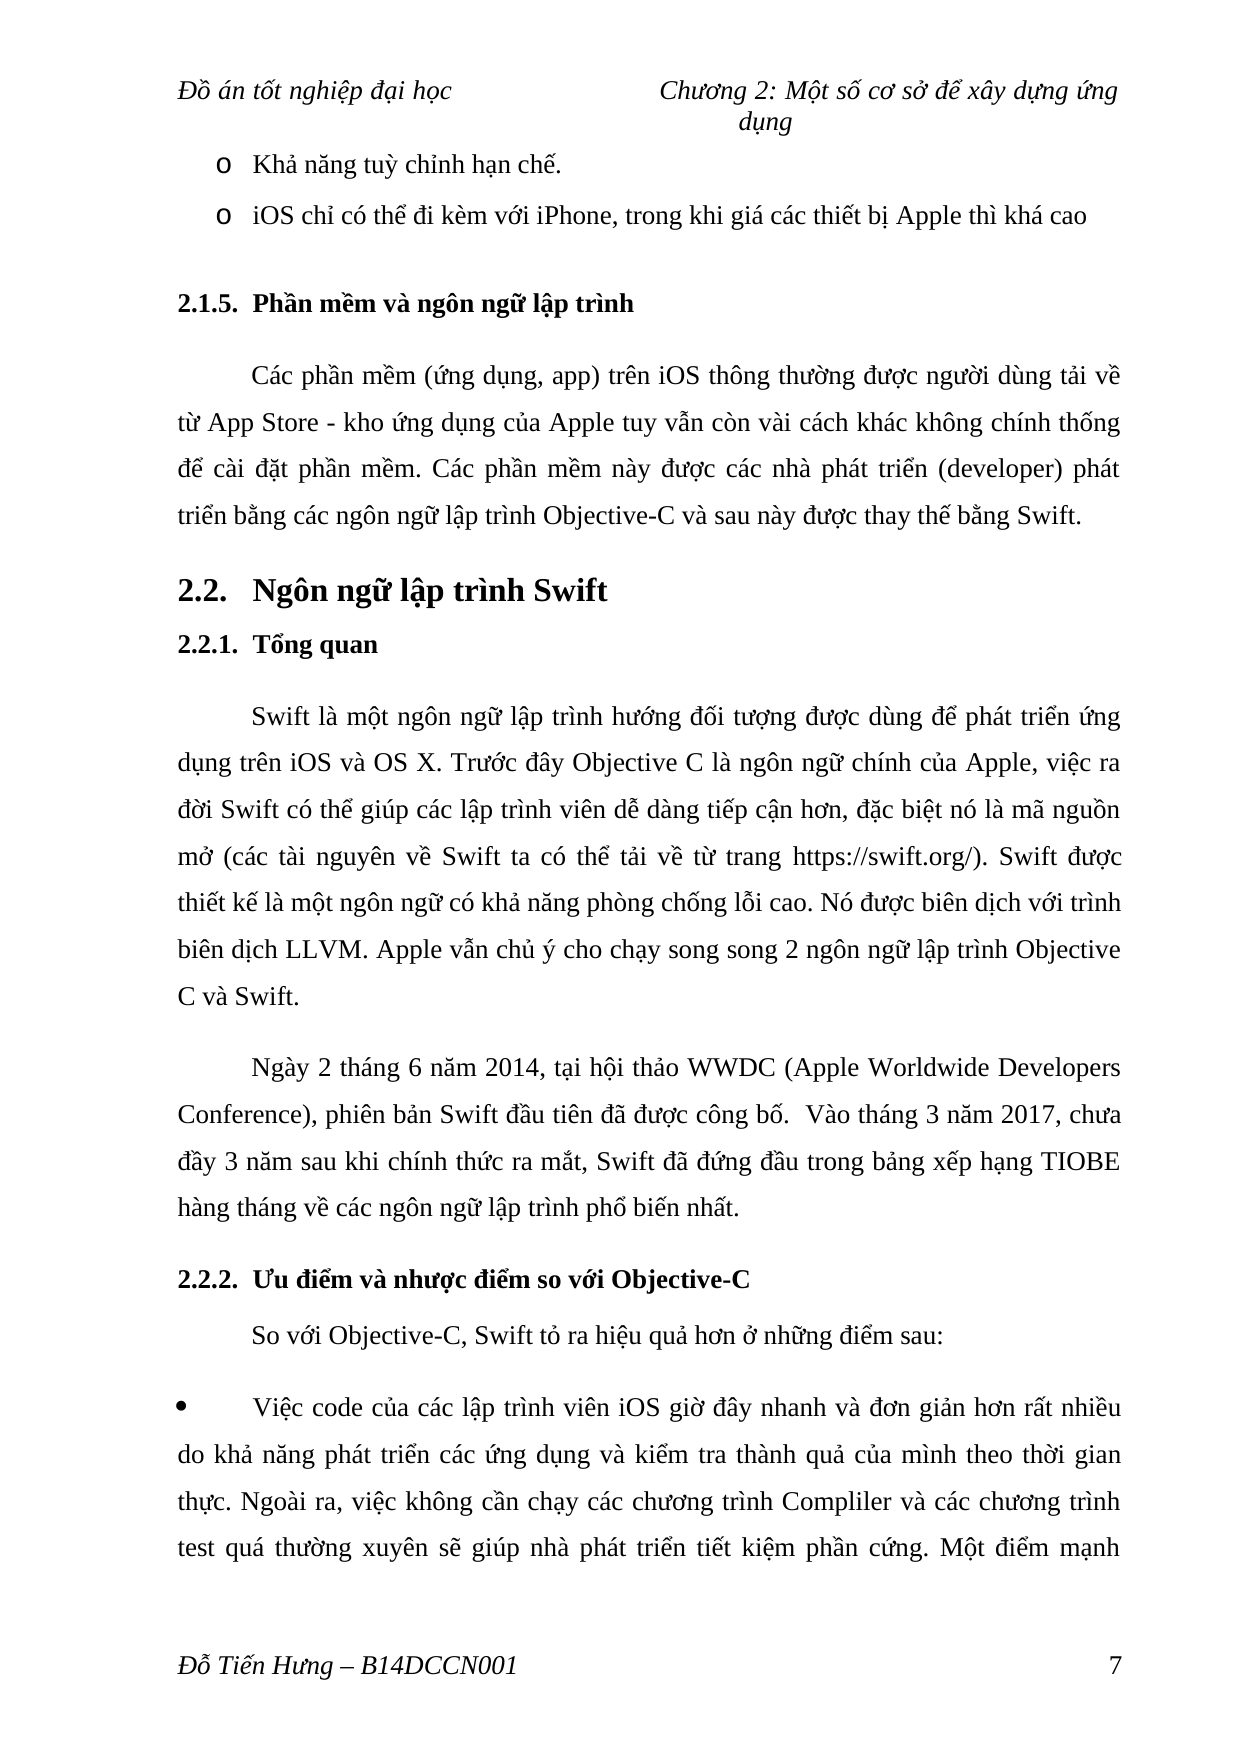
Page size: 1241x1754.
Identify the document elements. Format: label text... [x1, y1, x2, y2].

list Khả năng tuỳ chỉnh hạn chế. [215, 148, 1122, 182]
text So với Objective-C, Swift tỏ ra hiệu quả hơn ở những điểm sau: [177, 1319, 1122, 1350]
text Các phần mềm (ứng dụng, app) trên iOS thông thường được người dùng tải về từ App Store - kho ứng dụng của Apple tuy vẫn còn vài cách khác không chính thống để cài đặt phần mềm. Các phần mềm này được các nhà phát triển (developer) phát triển bằng các ngôn ngữ lập trình Objective-C và sau này được thay thế bằng Swift. [177, 359, 1122, 530]
text Ngày 2 tháng 6 năm 2014, tại hội thảo WWDC (Apple Worldwide Developers Conference), phiên bản Swift đầu tiên đã được công bố. Vào tháng 3 năm 2017, chưa đầy 3 năm sau khi chính thức ra mắt, Swift đã đứng đầu trong bảng xếp hạng TIOBE hàng tháng về các ngôn ngữ lập trình phổ biến nhất. [177, 1051, 1122, 1223]
list Tổng quan [177, 628, 1122, 659]
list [176, 1391, 1122, 1563]
list Phần mềm và ngôn ngữ lập trình [177, 287, 1122, 318]
list Ưu điểm và nhược điểm so với Objective-C [177, 1263, 1122, 1294]
list Ngôn ngữ lập trình Swift [177, 571, 1122, 609]
text Swift là một ngôn ngữ lập trình hướng đối tượng được dùng để phát triển ứng dụng trên iOS và OS X. Trước đây Objective C là ngôn ngữ chính của Apple, việc ra đời Swift có thể giúp các lập trình viên dễ dàng tiếp cận hơn, đặc biệt nó là mã nguồn mở (các tài nguyên về Swift ta có thể tải về từ trang https://swift.org/). Swift được thiết kế là một ngôn ngữ có khả năng phòng chống lỗi cao. Nó được biên dịch với trình biên dịch LLVM. Apple vẫn chủ ý cho chạy song song 2 ngôn ngữ lập trình Objective C và Swift. [177, 700, 1122, 1011]
list iOS chỉ có thể đi kèm với iPhone, trong khi giá các thiết bị Apple thì khá cao [215, 199, 1122, 233]
